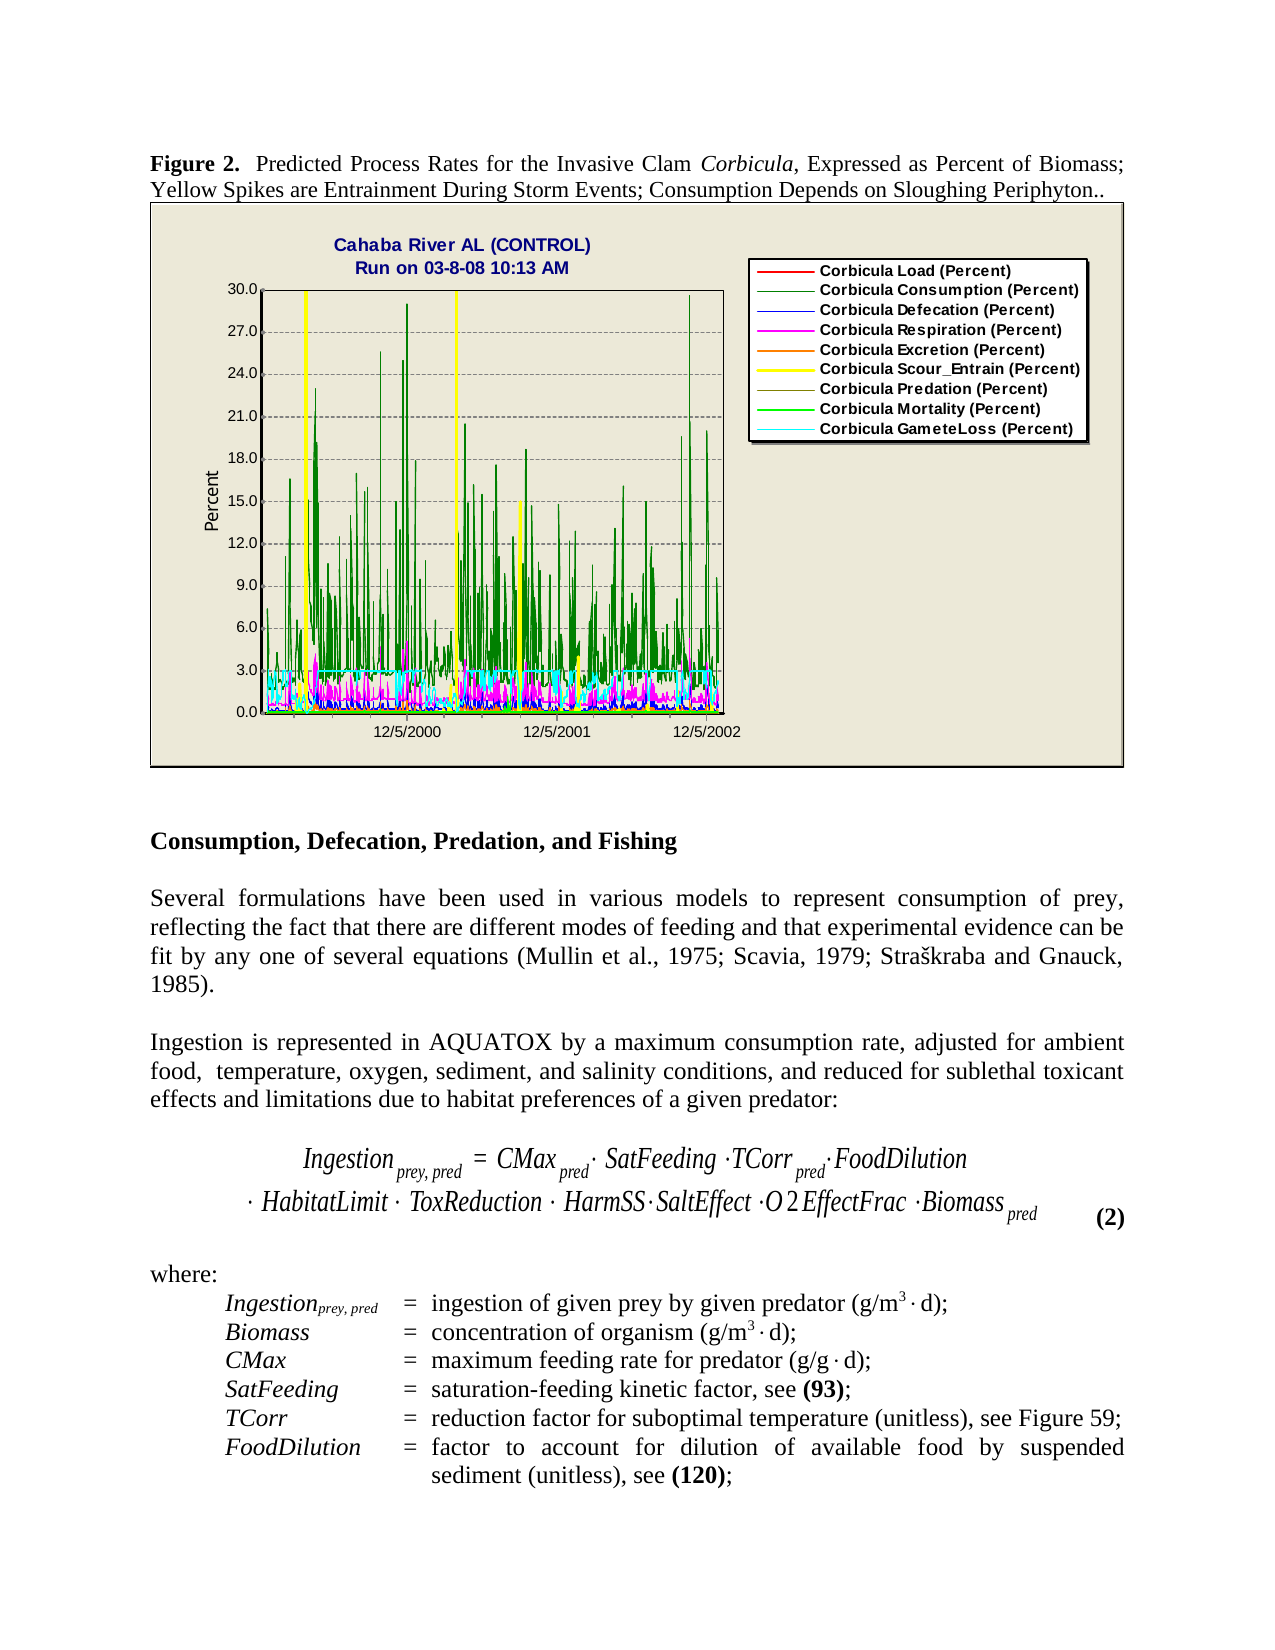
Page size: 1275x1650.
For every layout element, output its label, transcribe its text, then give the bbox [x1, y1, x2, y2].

text Ingestionprey, pred = ingestion of given prey by given predator (g/m3d); [225, 1288, 1125, 1317]
text CMax = maximum feeding rate for predator (g/gd); [225, 1346, 1125, 1374]
text Several formulations have been used in various models to represent consumption of prey, reflecting the fact that there are different modes of feeding and that experimental evidence can be fit by any one of several equations (Mullin et al., 1975; Scavia, 1979; Straškraba and Gnauck, 1985). [150, 883, 1125, 998]
text TCorr = reduction factor for suboptimal temperature (unitless), see Figure 59; [225, 1403, 1125, 1432]
text FoodDilution = factor to account for dilution of available food by suspended sediment (unitless), see (120); [225, 1432, 1125, 1489]
text Consumption, Defecation, Predation, and Fishing [150, 826, 1125, 854]
text SatFeeding = saturation-feeding kinetic factor, see (93); [225, 1374, 1125, 1403]
text Biomass = concentration of organism (g/m3d); [225, 1317, 1125, 1346]
text where: [150, 1259, 1125, 1288]
text Ingestion is represented in AQUATOX by a maximum consumption rate, adjusted for ambient food, temperature, oxygen, sediment, and salinity conditions, and reduced for sublethal toxicant effects and limitations due to habitat preferences of a given predator: [150, 1027, 1125, 1113]
